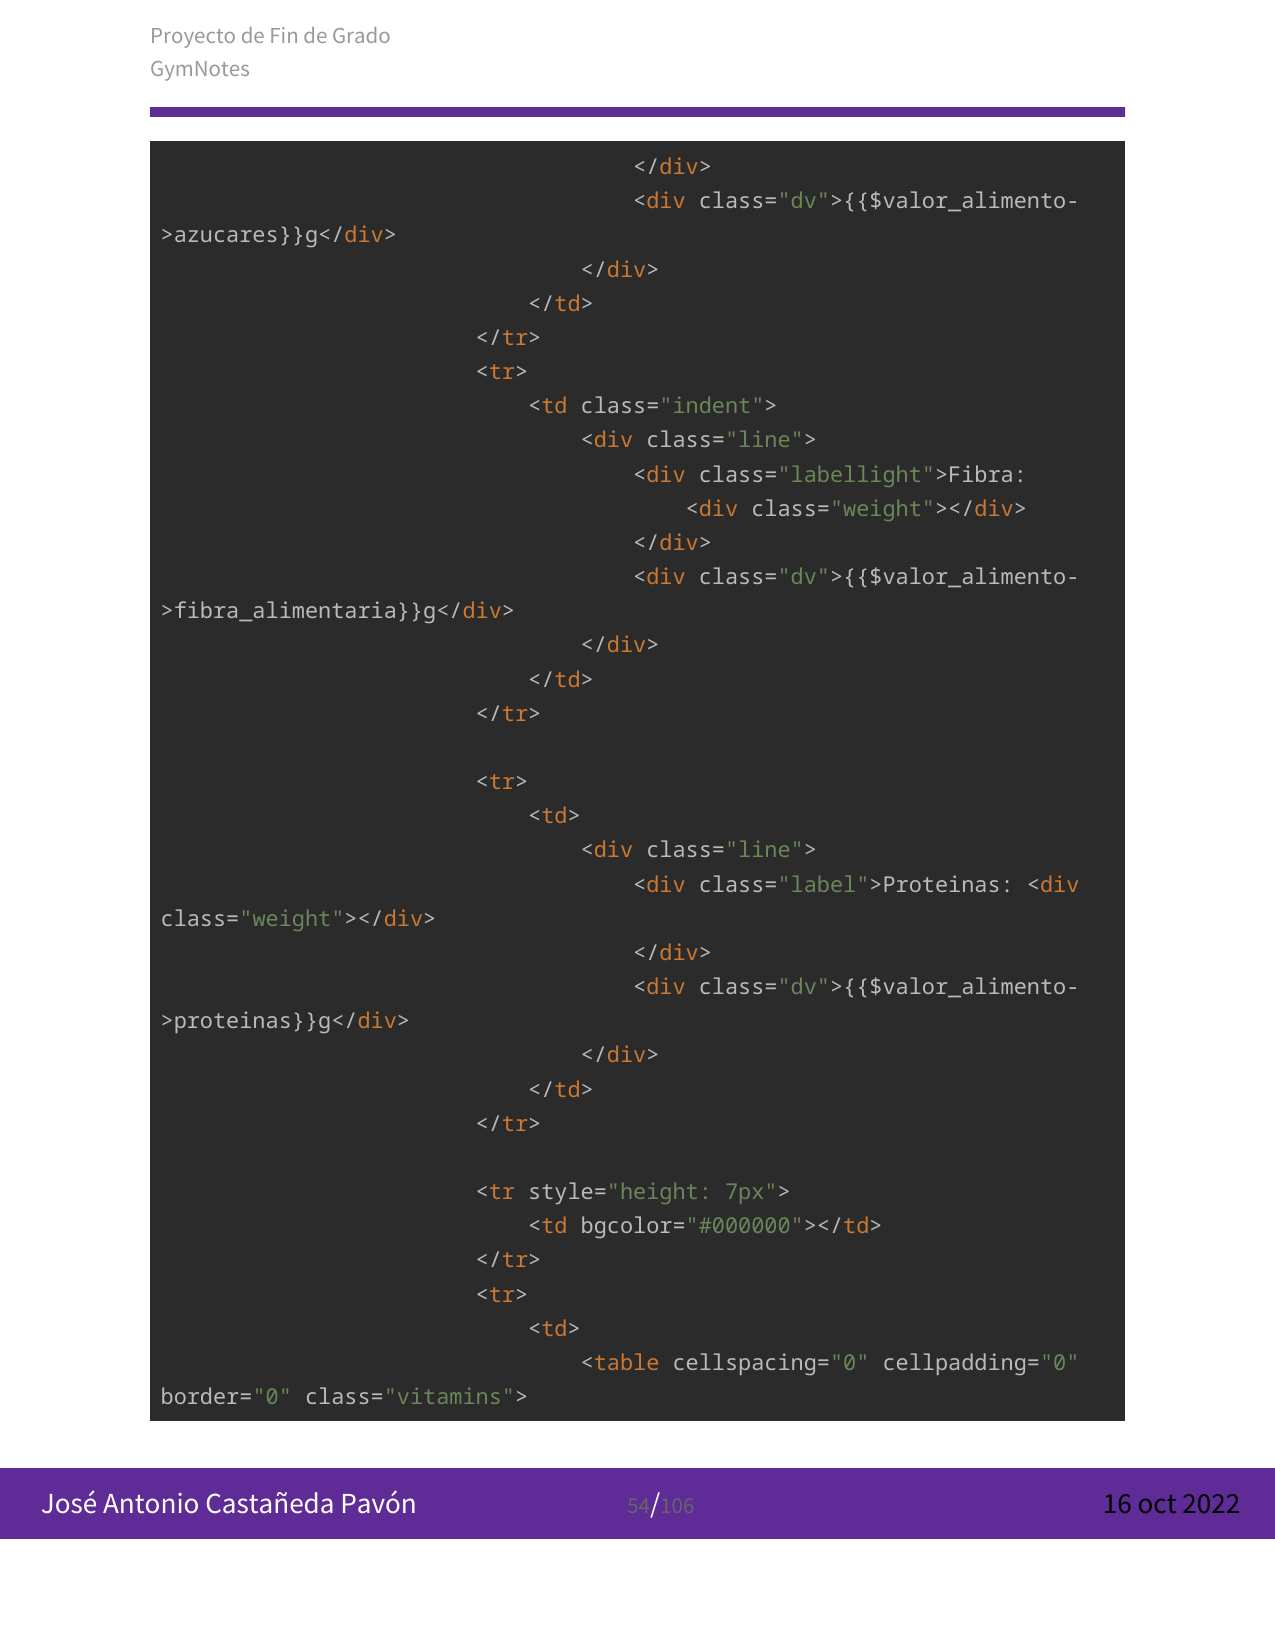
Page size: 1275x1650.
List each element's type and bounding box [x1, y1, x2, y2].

picture [150, 107, 1125, 117]
table_header [150, 141, 1125, 1421]
